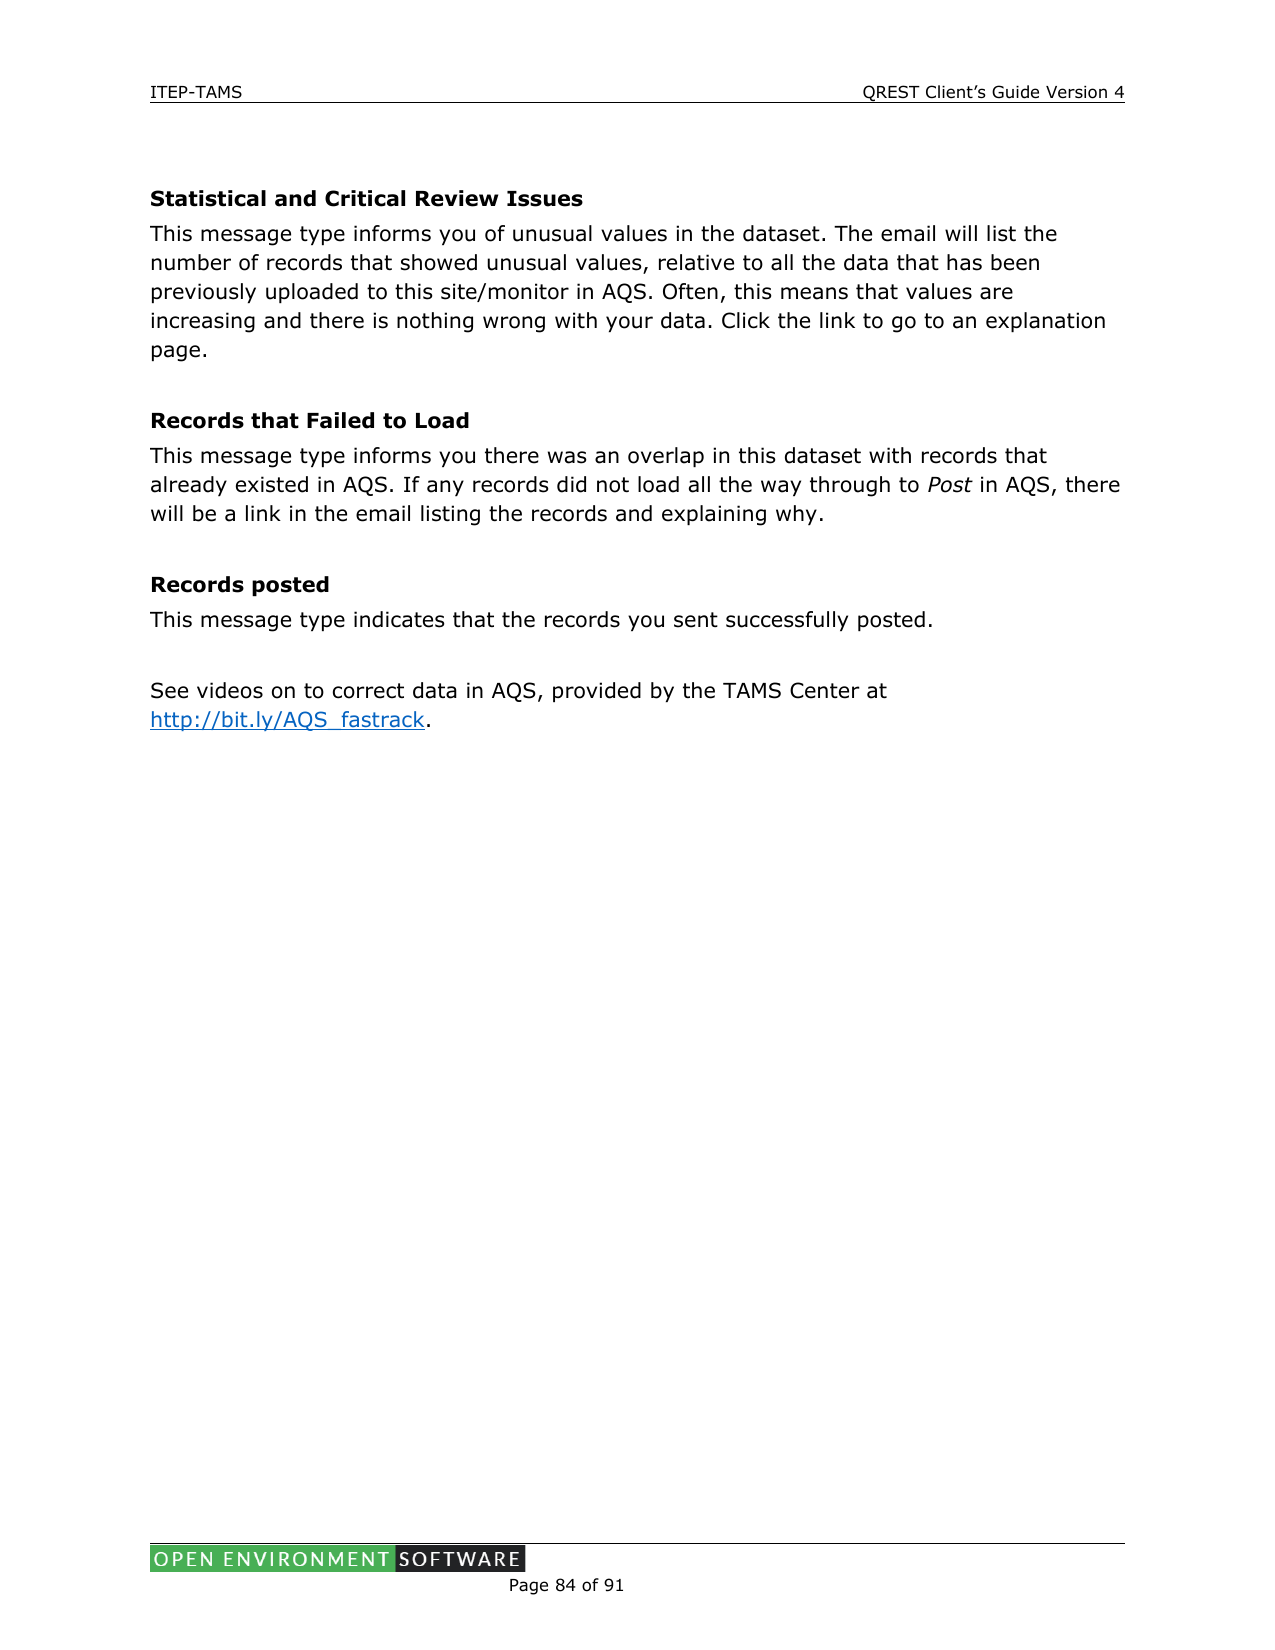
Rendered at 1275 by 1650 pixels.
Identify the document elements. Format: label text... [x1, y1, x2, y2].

text Records that Failed to Load [150, 407, 1125, 433]
text This message type informs you there was an overlap in this dataset with records that already existed in AQS. If any records did not load all the way through to Post in AQS, there will be a link in the email listing the records and explaining why. [150, 443, 1125, 526]
text This message type informs you of unusual values in the dataset. The email will list the number of records that showed unusual values, relative to all the data that has been previously uploaded to this site/monitor in AQS. Often, this means that values are increasing and there is nothing wrong with your data. Click the link to go to an explanation page. [150, 221, 1125, 362]
text Records posted [150, 572, 1125, 597]
text This message type indicates that the records you sent successfully posted. [150, 607, 1125, 632]
picture [150, 1545, 526, 1572]
text See videos on to correct data in AQS, provided by the TAMS Center at http://bit.ly/AQS_fastrack. [150, 677, 1125, 732]
text Statistical and Critical Review Issues [150, 185, 1125, 211]
